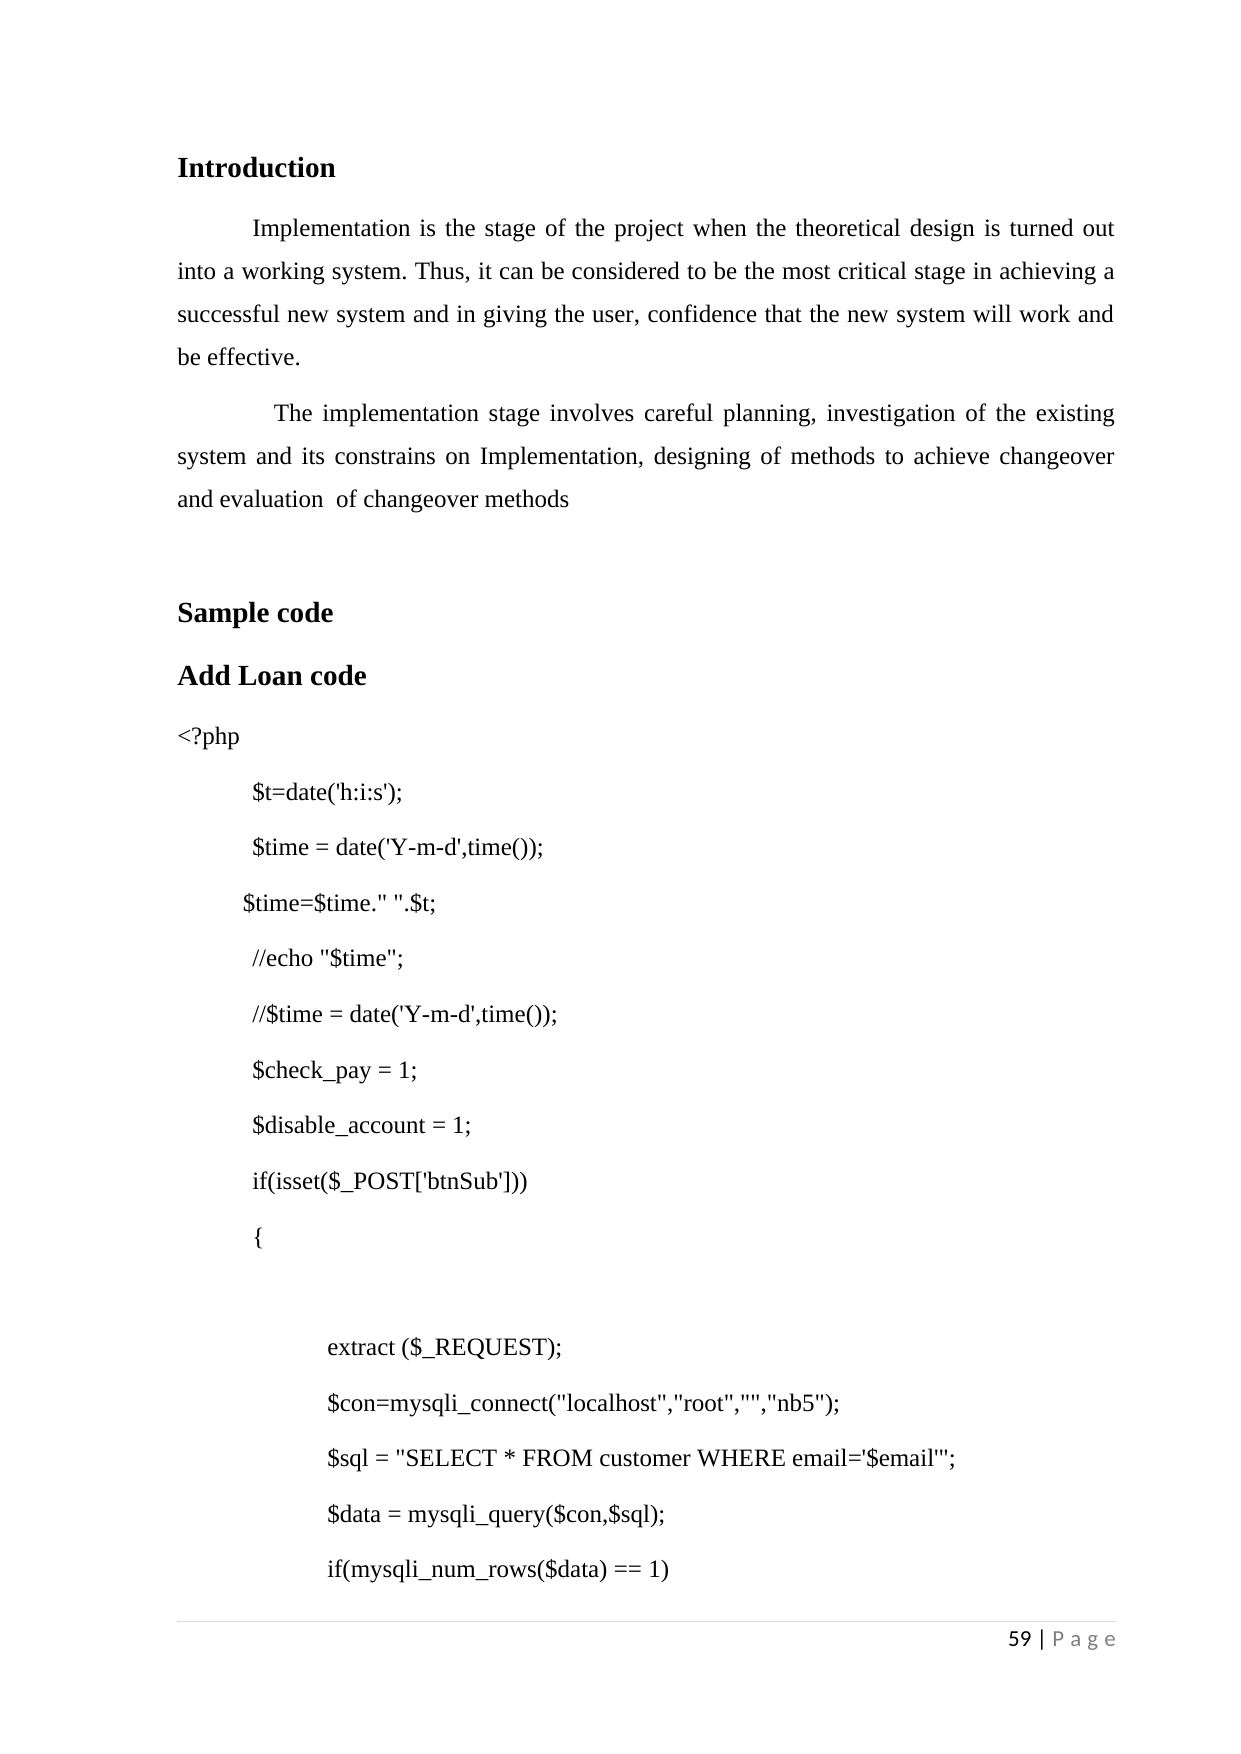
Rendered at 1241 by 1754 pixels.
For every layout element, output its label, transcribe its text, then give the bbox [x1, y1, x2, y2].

text $data = mysqli_query($con,$sql); [177, 1499, 1116, 1528]
text $check_pay = 1; [177, 1055, 1116, 1083]
text Add Loan code [177, 658, 1116, 692]
text $time = date('Y-m-d',time()); [177, 832, 1116, 861]
text //$time = date('Y-m-d',time()); [177, 999, 1116, 1028]
text if(mysqli_num_rows($data) == 1) [177, 1554, 1116, 1583]
text Sample code [177, 595, 1116, 629]
text Implementation is the stage of the project when the theoretical design is turned out into a working system. Thus, it can be considered to be the most critical stage in achieving a successful new system and in giving the user, confidence that the new system will work and be effective. [177, 213, 1116, 371]
text <?php [177, 721, 1116, 750]
text { [177, 1222, 1116, 1250]
text The implementation stage involves careful planning, investigation of the existing system and its constrains on Implementation, designing of methods to achieve changeover and evaluation of changeover methods [177, 398, 1116, 513]
text if(isset($_POST['btnSub'])) [177, 1166, 1116, 1195]
text $con=mysqli_connect("localhost","root","","nb5"); [177, 1388, 1116, 1416]
text $sql = "SELECT * FROM customer WHERE email='$email'"; [177, 1443, 1116, 1472]
text Introduction [177, 150, 1116, 183]
text extract ($_REQUEST); [177, 1332, 1116, 1361]
text $t=date('h:i:s'); [177, 777, 1116, 805]
text $time=$time." ".$t; [177, 888, 1116, 917]
text $disable_account = 1; [177, 1110, 1116, 1139]
text //echo "$time"; [177, 943, 1116, 972]
